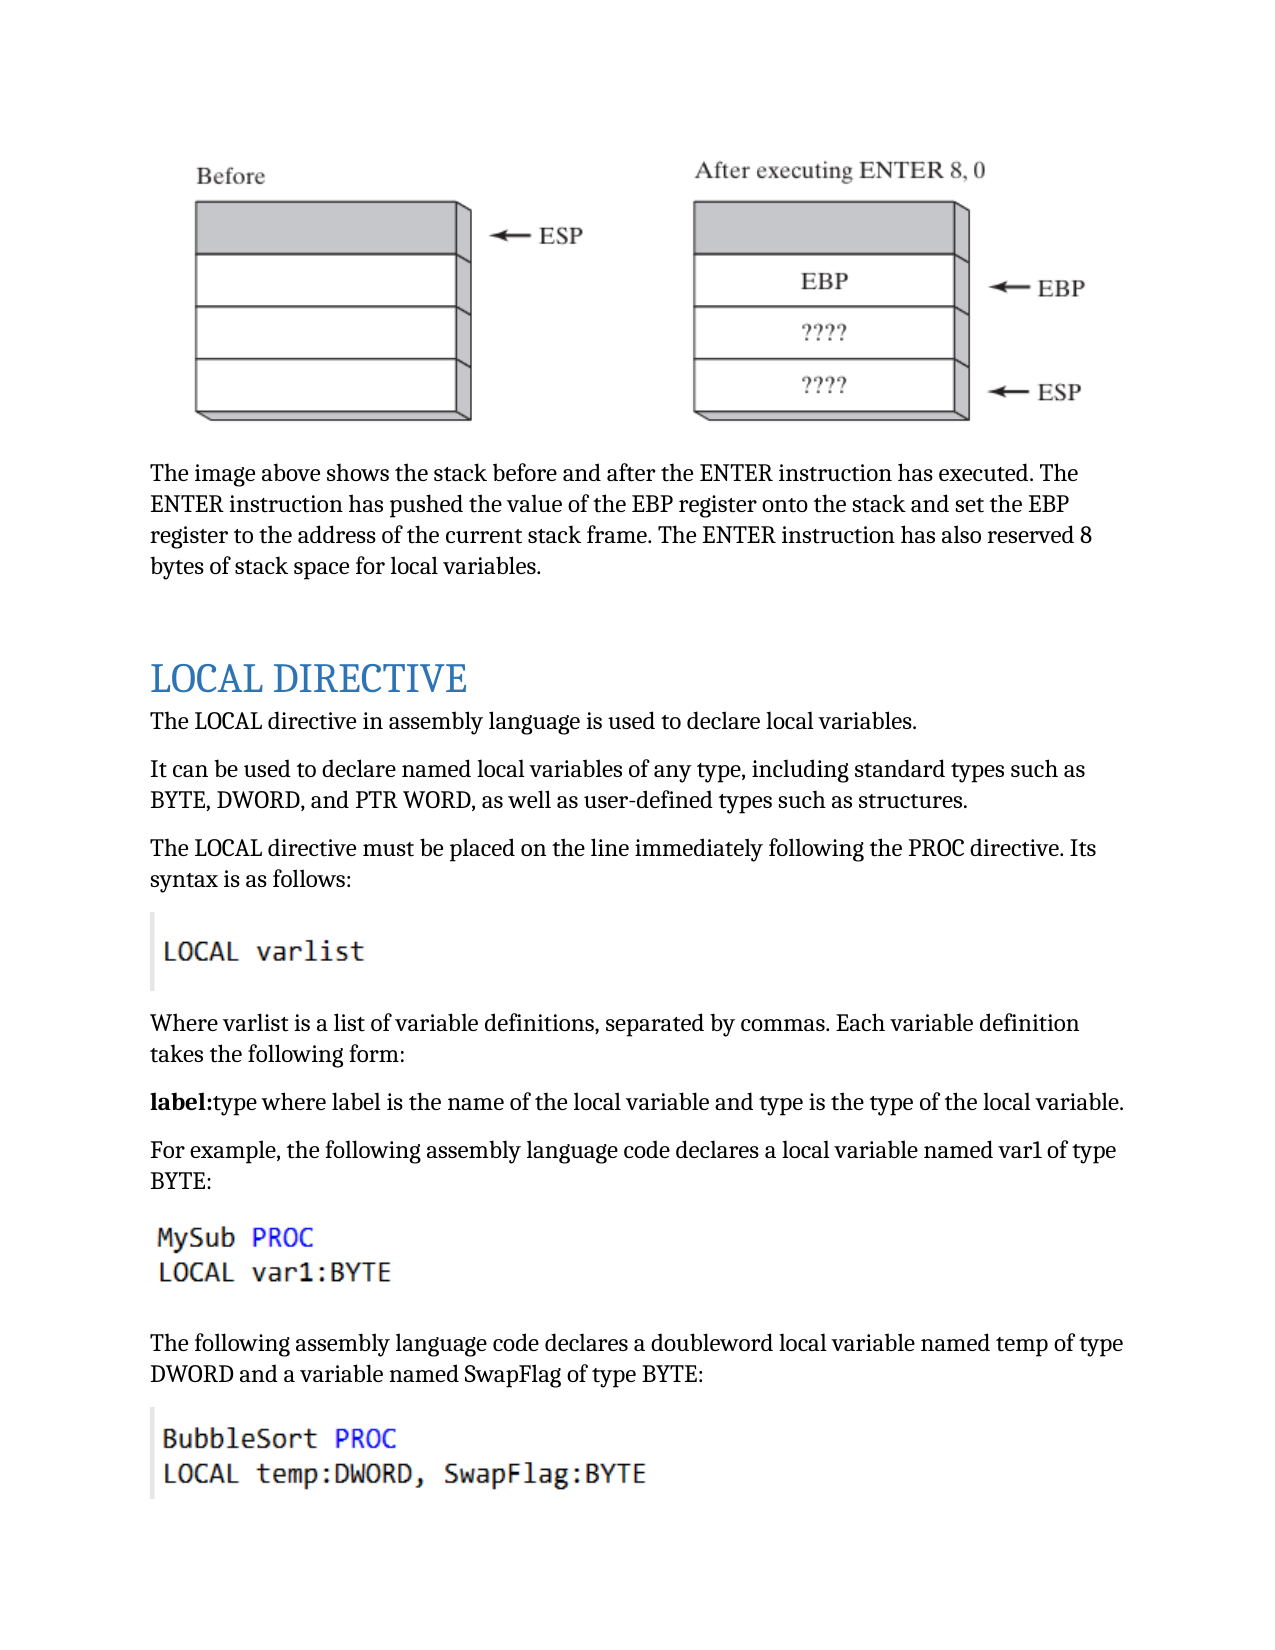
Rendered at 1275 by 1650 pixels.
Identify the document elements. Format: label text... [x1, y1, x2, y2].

text Where varlist is a list of variable definitions, separated by commas. Each variable definition takes the following form: [150, 1009, 1125, 1069]
text The following assembly language code declares a doubleword local variable named temp of type DWORD and a variable named SwapFlag of type BYTE: [150, 1329, 1125, 1389]
text The LOCAL directive must be placed on the line immediately following the PROC directive. Its syntax is as follows: [150, 833, 1125, 893]
text For example, the following assembly language code declares a local variable named var1 of type BYTE: [150, 1136, 1125, 1196]
picture [150, 912, 405, 991]
text It can be used to declare named local variables of any type, including standard types such as BYTE, DWORD, and PTR WORD, as well as user-defined types such as structures. [150, 755, 1125, 814]
text label:type where label is the name of the local variable and type is the type of the local variable. [150, 1088, 1125, 1117]
picture [150, 1407, 779, 1499]
picture [150, 1214, 593, 1310]
text LOCAL DIRECTIVE [150, 655, 1125, 703]
text The LOCAL directive in assembly language is used to declare local variables. [150, 707, 1125, 736]
picture [150, 150, 1125, 440]
text The image above shows the stack before and after the ENTER instruction has executed. The ENTER instruction has pushed the value of the EBP register onto the stack and set the EBP register to the address of the current stack frame. The ENTER instruction has also reserved 8 bytes of stack space for local variables. [150, 458, 1125, 580]
